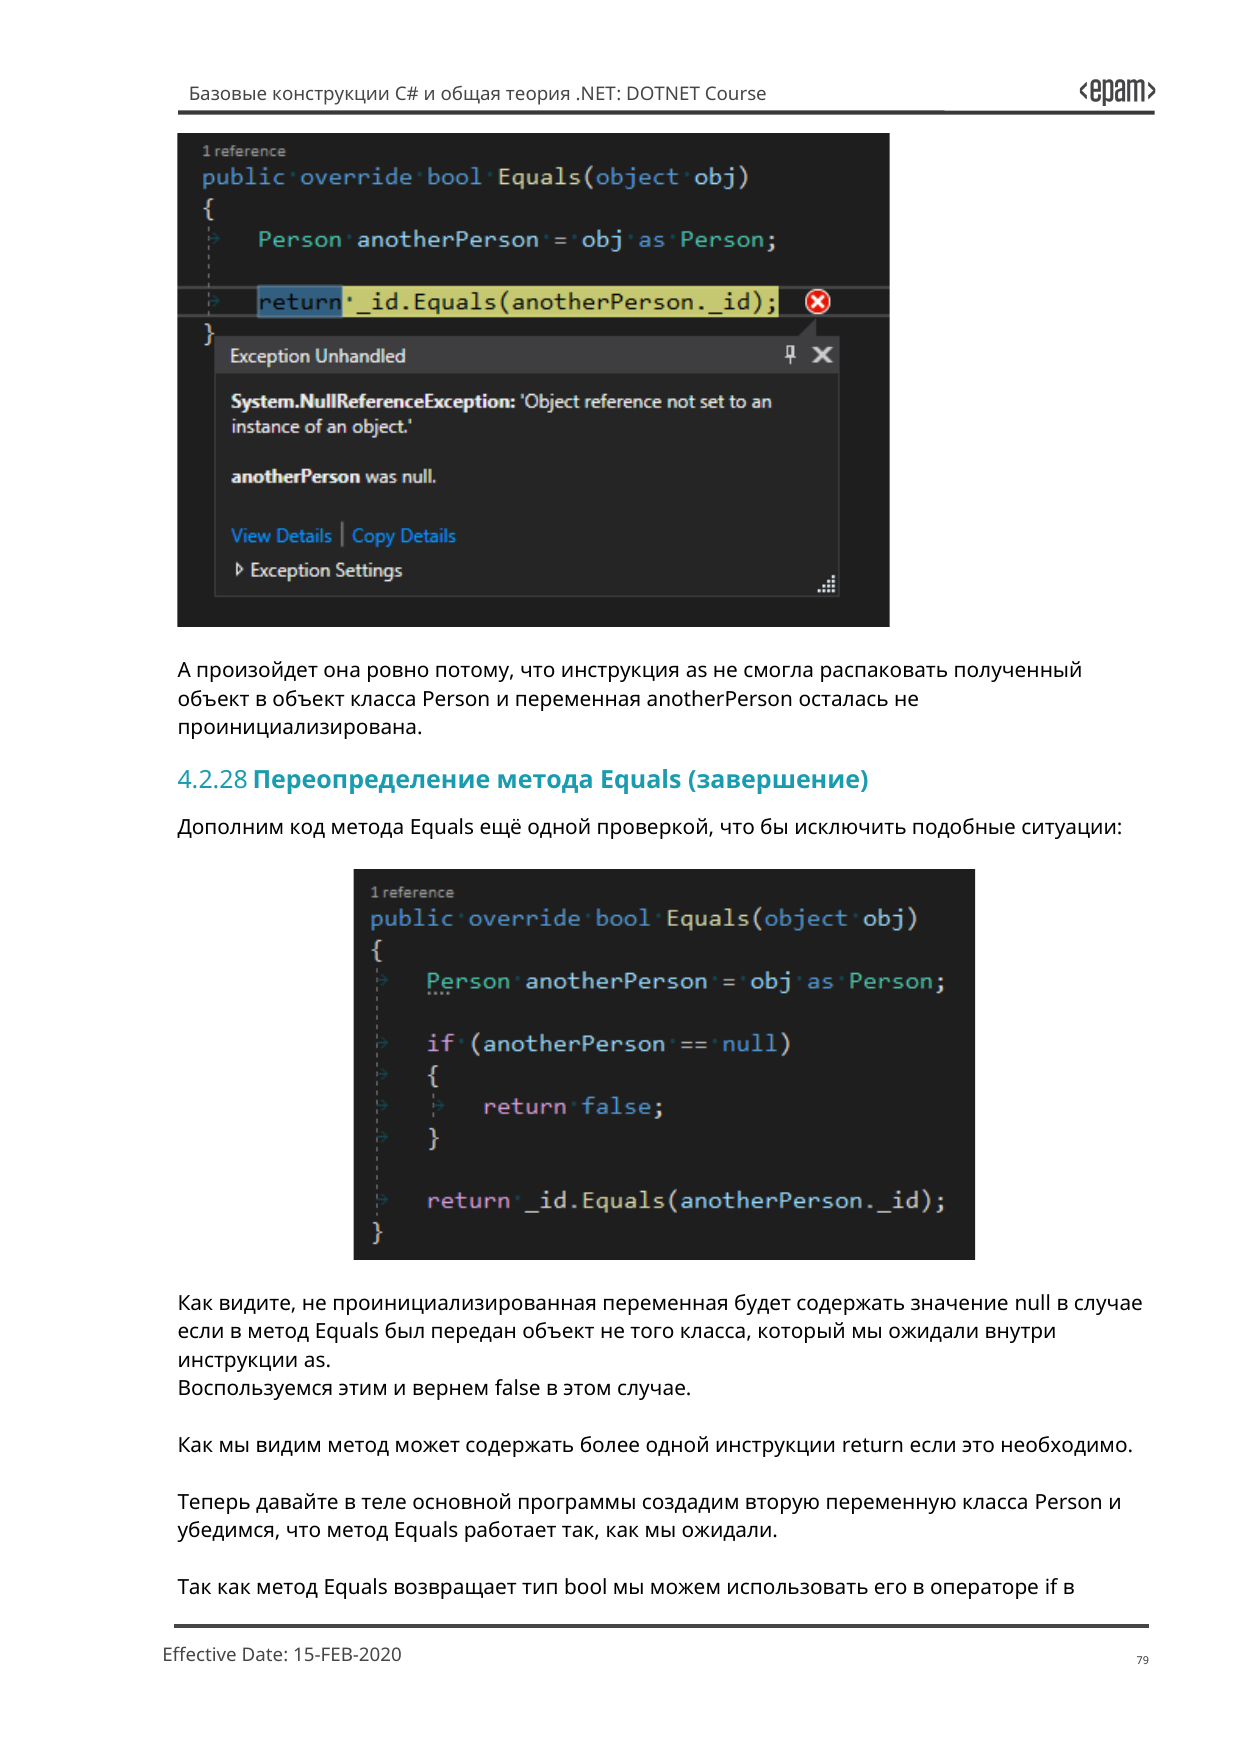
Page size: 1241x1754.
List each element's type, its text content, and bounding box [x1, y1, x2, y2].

text Как видите, не проинициализированная переменная будет содержать значение null в случае если в метод Equals был передан объект не того класса, который мы ожидали внутри инструкции as. [177, 1288, 1152, 1373]
picture [177, 133, 890, 627]
text Теперь давайте в теле основной программы создадим вторую переменную класса Person и убедимся, что метод Equals работает так, как мы ожидали. [177, 1487, 1152, 1544]
text Воспользуемся этим и вернем false в этом случае. [177, 1373, 1152, 1402]
picture [353, 869, 976, 1260]
text Как мы видим метод может содержать более одной инструкции return если это необходимо. [177, 1430, 1152, 1459]
text А произойдет она ровно потому, что инструкция as не смогла распаковать полученный объект в объект класса Person и переменная anotherPerson осталась не проинициализирована. [177, 655, 1152, 741]
text Дополним код метода Equals ещё одной проверкой, что бы исключить подобные ситуации: [177, 812, 1152, 841]
subtitle Переопределение метода Equals (завершение) [177, 761, 1152, 796]
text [177, 1572, 1152, 1601]
